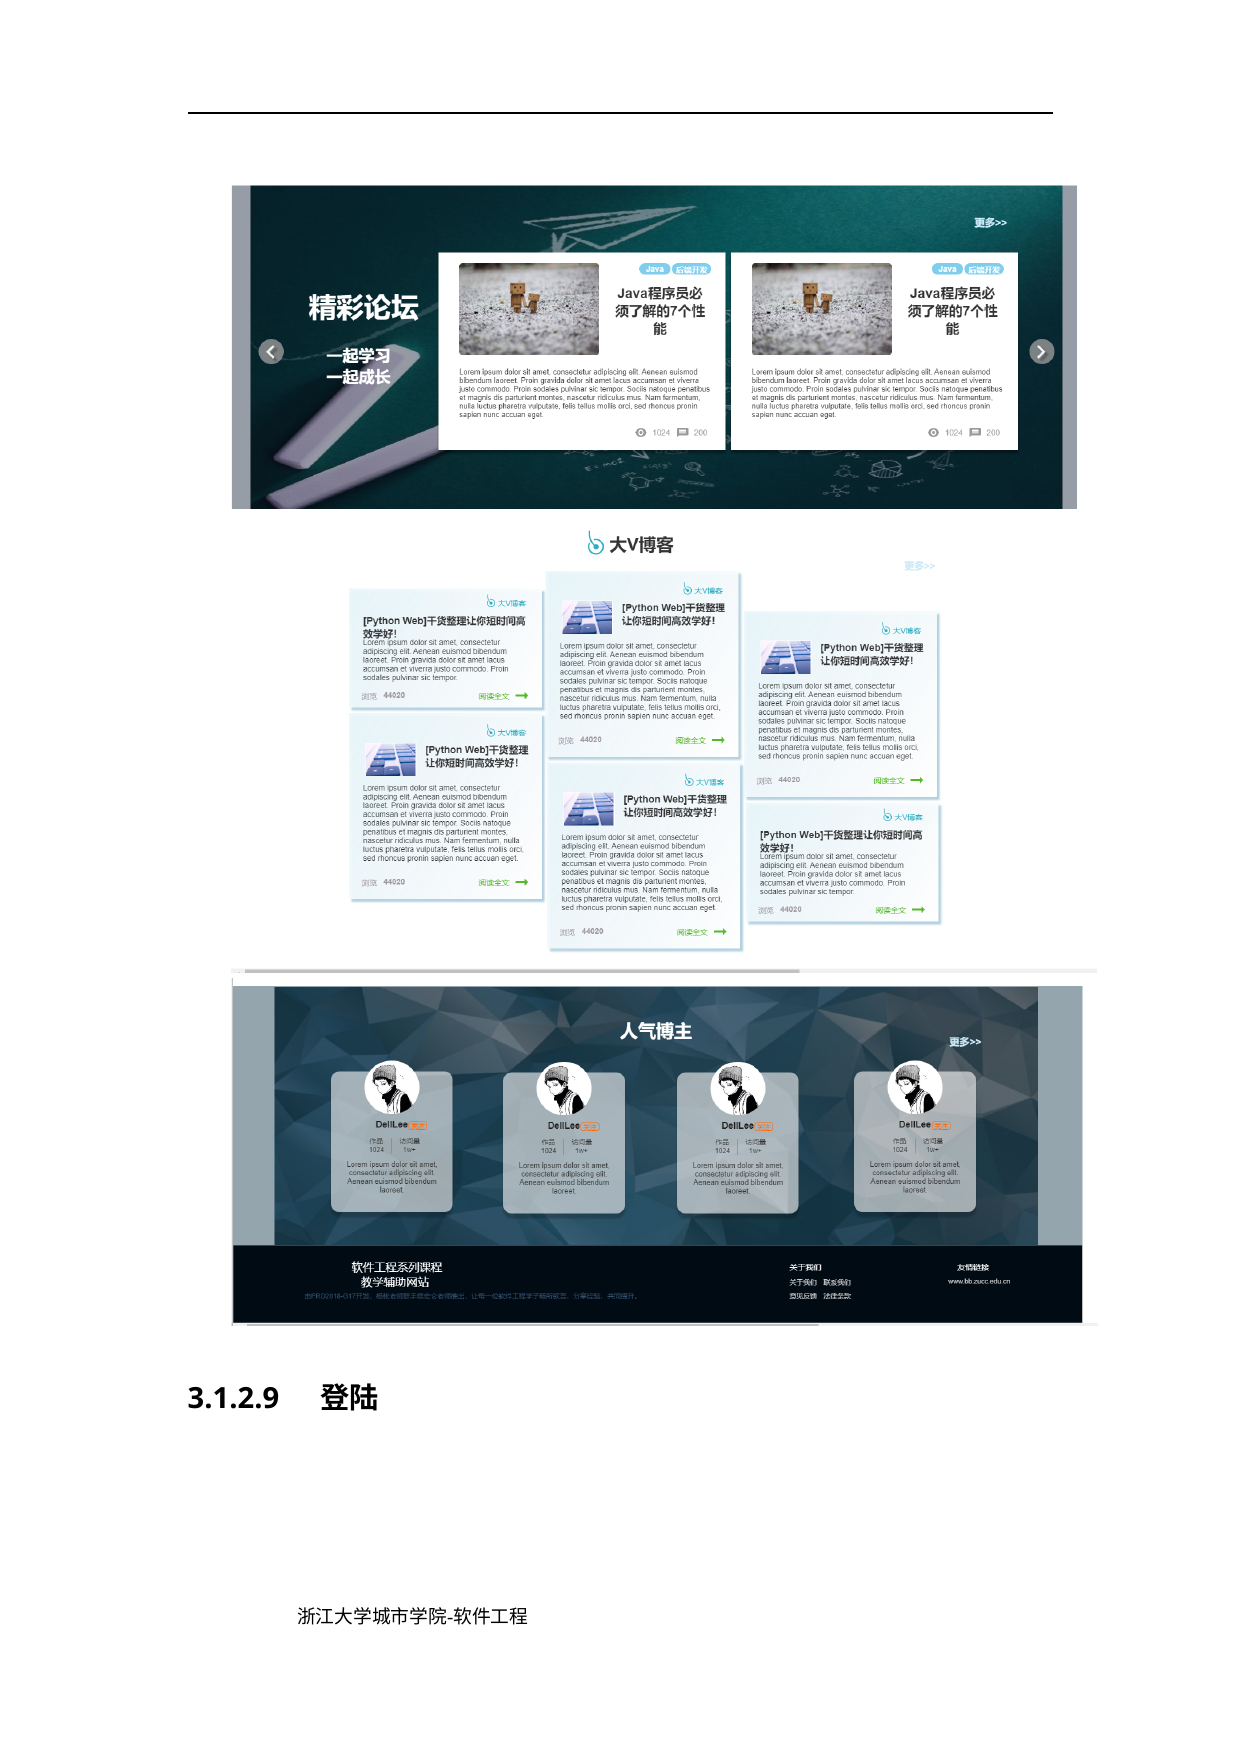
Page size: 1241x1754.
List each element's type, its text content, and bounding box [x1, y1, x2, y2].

text 登陆 [187, 1363, 1053, 1428]
picture [231, 170, 1099, 509]
picture [231, 978, 1098, 1326]
picture [231, 518, 1097, 973]
